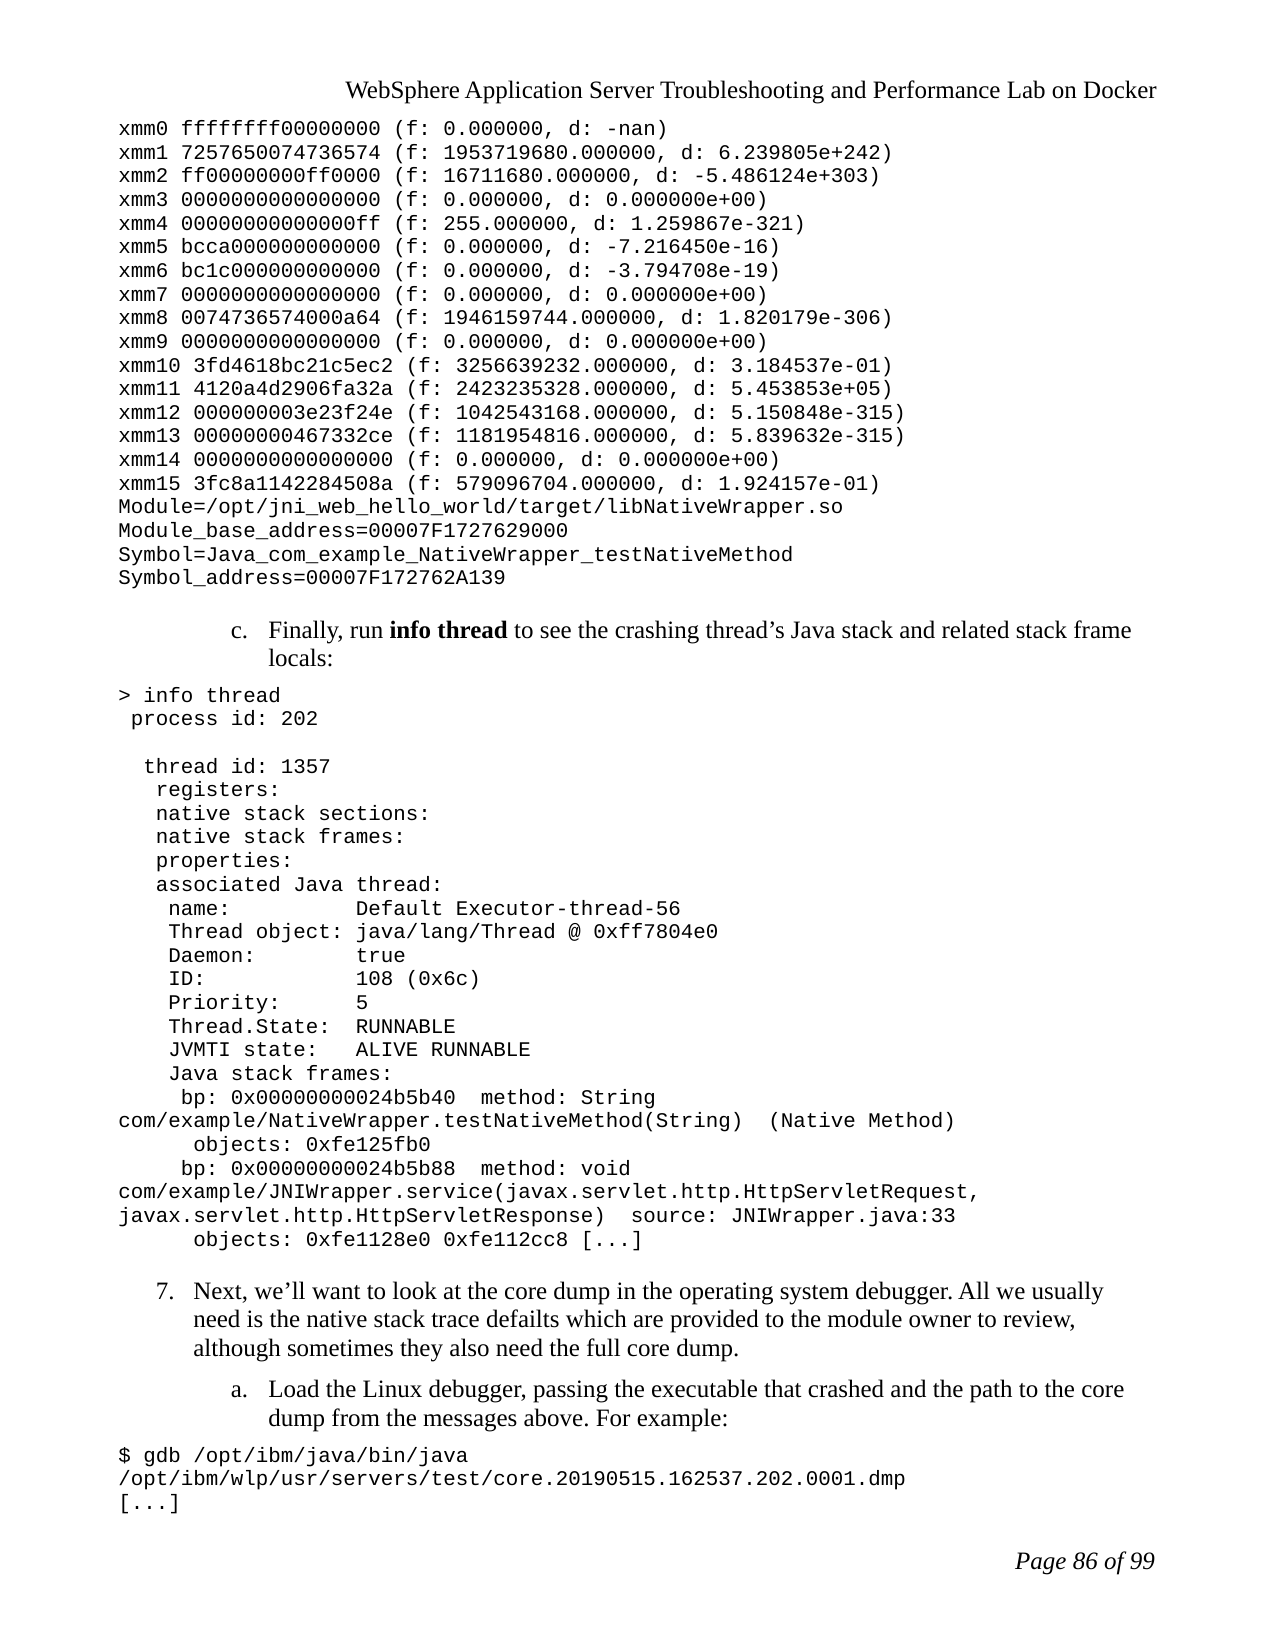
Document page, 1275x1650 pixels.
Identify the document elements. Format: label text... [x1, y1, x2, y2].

text Java stack frames: [118, 1063, 1157, 1087]
text Symbol_address=00007F172762A139 [118, 567, 1157, 615]
text Thread object: java/lang/Thread @ 0xff7804e0 [118, 921, 1157, 945]
text Thread.State: RUNNABLE [118, 1016, 1157, 1039]
text xmm3 0000000000000000 (f: 0.000000, d: 0.000000e+00) [118, 189, 1157, 213]
text xmm2 ff00000000ff0000 (f: 16711680.000000, d: -5.486124e+303) [118, 165, 1157, 189]
text xmm10 3fd4618bc21c5ec2 (f: 3256639232.000000, d: 3.184537e-01) [118, 354, 1157, 378]
text registers: [118, 779, 1157, 803]
text xmm1 7257650074736574 (f: 1953719680.000000, d: 6.239805e+242) [118, 142, 1157, 165]
text Daemon: true [118, 945, 1157, 968]
text xmm4 00000000000000ff (f: 255.000000, d: 1.259867e-321) [118, 213, 1157, 236]
text native stack sections: [118, 803, 1157, 827]
text xmm9 0000000000000000 (f: 0.000000, d: 0.000000e+00) [118, 331, 1157, 354]
text properties: [118, 850, 1157, 874]
text xmm15 3fc8a1142284508a (f: 579096704.000000, d: 1.924157e-01) [118, 473, 1157, 496]
text bp: 0x00000000024b5b88 method: void com/example/JNIWrapper.service(javax.servlet.http.HttpServletRequest, javax.servlet.http.HttpServletResponse) source: JNIWrapper.java:33 [118, 1158, 1157, 1228]
text xmm8 0074736574000a64 (f: 1946159744.000000, d: 1.820179e-306) [118, 307, 1157, 331]
text bp: 0x00000000024b5b40 method: String com/example/NativeWrapper.testNativeMethod(String) (Native Method) [118, 1087, 1157, 1134]
text Module_base_address=00007F1727629000 Symbol=Java_com_example_NativeWrapper_testNativeMethod [118, 520, 1157, 567]
text [...] [118, 1492, 1157, 1516]
text Module=/opt/jni_web_hello_world/target/libNativeWrapper.so [118, 496, 1157, 520]
text JVMTI state: ALIVE RUNNABLE [118, 1039, 1157, 1063]
text > info thread [118, 685, 1157, 708]
text xmm0 ffffffff00000000 (f: 0.000000, d: -nan) [118, 118, 1157, 142]
text thread id: 1357 [118, 756, 1157, 779]
text xmm5 bcca000000000000 (f: 0.000000, d: -7.216450e-16) [118, 236, 1157, 260]
list Finally, run info thread to see the crashing thread’s Java stack and related stack frame locals: [231, 615, 1157, 672]
text name: Default Executor-thread-56 [118, 897, 1157, 921]
text process id: 202 [118, 708, 1157, 732]
text xmm14 0000000000000000 (f: 0.000000, d: 0.000000e+00) [118, 449, 1157, 473]
text xmm12 000000003e23f24e (f: 1042543168.000000, d: 5.150848e-315) [118, 402, 1157, 426]
text Priority: 5 [118, 992, 1157, 1016]
text xmm13 00000000467332ce (f: 1181954816.000000, d: 5.839632e-315) [118, 426, 1157, 449]
text native stack frames: [118, 827, 1157, 850]
text objects: 0xfe1128e0 0xfe112cc8 [...] [118, 1228, 1157, 1276]
text objects: 0xfe125fb0 [118, 1134, 1157, 1158]
list Next, we’ll want to look at the core dump in the operating system debugger. All we usually need is the native stack trace defailts which are provided to the module owner to review, although sometimes they also need the full core dump. [156, 1276, 1157, 1362]
text ID: 108 (0x6c) [118, 968, 1157, 992]
list Load the Linux debugger, passing the executable that crashed and the path to the core dump from the messages above. For example: [231, 1374, 1157, 1432]
text xmm11 4120a4d2906fa32a (f: 2423235328.000000, d: 5.453853e+05) [118, 378, 1157, 402]
text $ gdb /opt/ibm/java/bin/java /opt/ibm/wlp/usr/servers/test/core.20190515.162537.202.0001.dmp [118, 1444, 1157, 1492]
text xmm6 bc1c000000000000 (f: 0.000000, d: -3.794708e-19) [118, 260, 1157, 284]
text associated Java thread: [118, 874, 1157, 897]
text xmm7 0000000000000000 (f: 0.000000, d: 0.000000e+00) [118, 284, 1157, 307]
